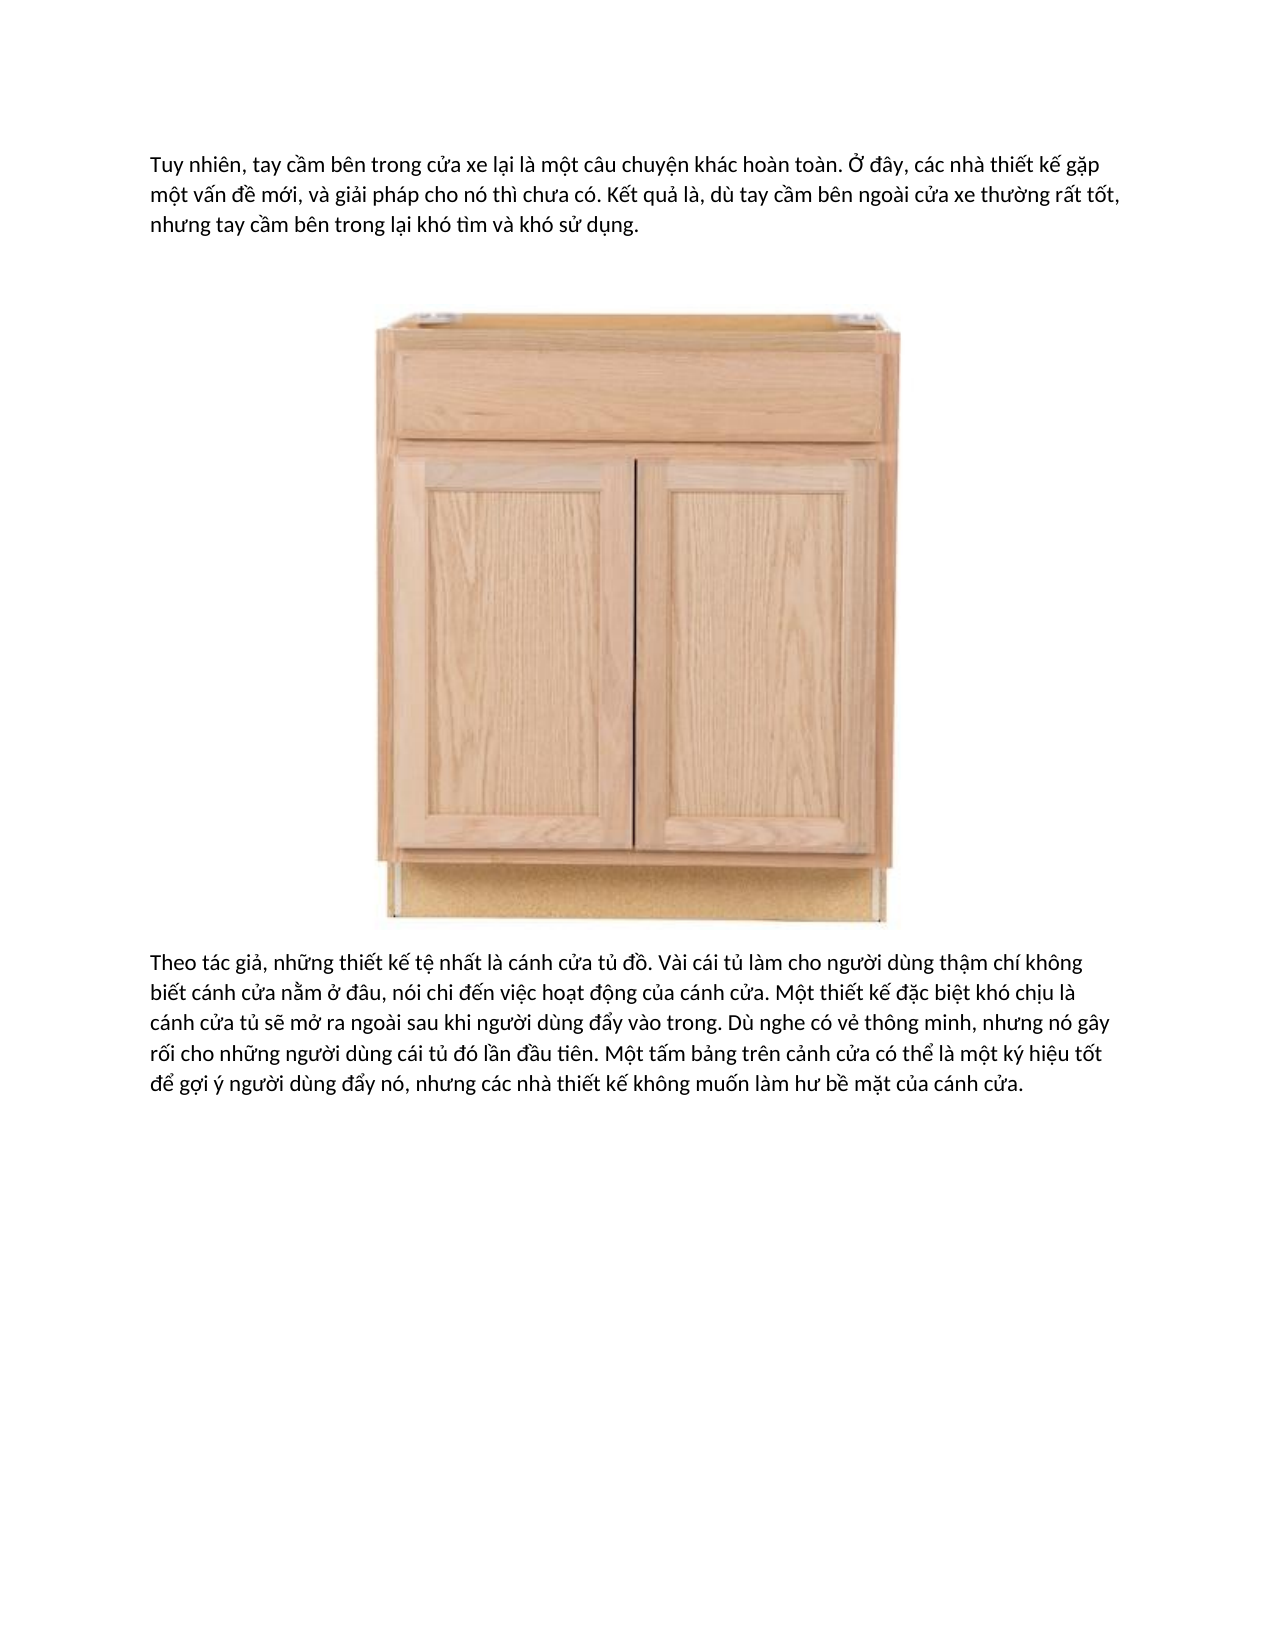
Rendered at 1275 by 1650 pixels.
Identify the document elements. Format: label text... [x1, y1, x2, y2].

picture [325, 304, 951, 930]
text Theo tác giả, những thiết kế tệ nhất là cánh cửa tủ đồ. Vài cái tủ làm cho người dùng thậm chí không biết cánh cửa nằm ở đâu, nói chi đến việc hoạt động của cánh cửa. Một thiết kế đặc biệt khó chịu là cánh cửa tủ sẽ mở ra ngoài sau khi người dùng đẩy vào trong. Dù nghe có vẻ thông minh, nhưng nó gây rối cho những người dùng cái tủ đó lần đầu tiên. Một tấm bảng trên cảnh cửa có thể là một ký hiệu tốt để gợi ý người dùng đẩy nó, nhưng các nhà thiết kế không muốn làm hư bề mặt của cánh cửa. [150, 948, 1125, 1097]
text Tuy nhiên, tay cầm bên trong cửa xe lại là một câu chuyện khác hoàn toàn. Ở đây, các nhà thiết kế gặp một vấn đề mới, và giải pháp cho nó thì chưa có. Kết quả là, dù tay cầm bên ngoài cửa xe thường rất tốt, nhưng tay cầm bên trong lại khó tìm và khó sử dụng. [150, 150, 1125, 238]
